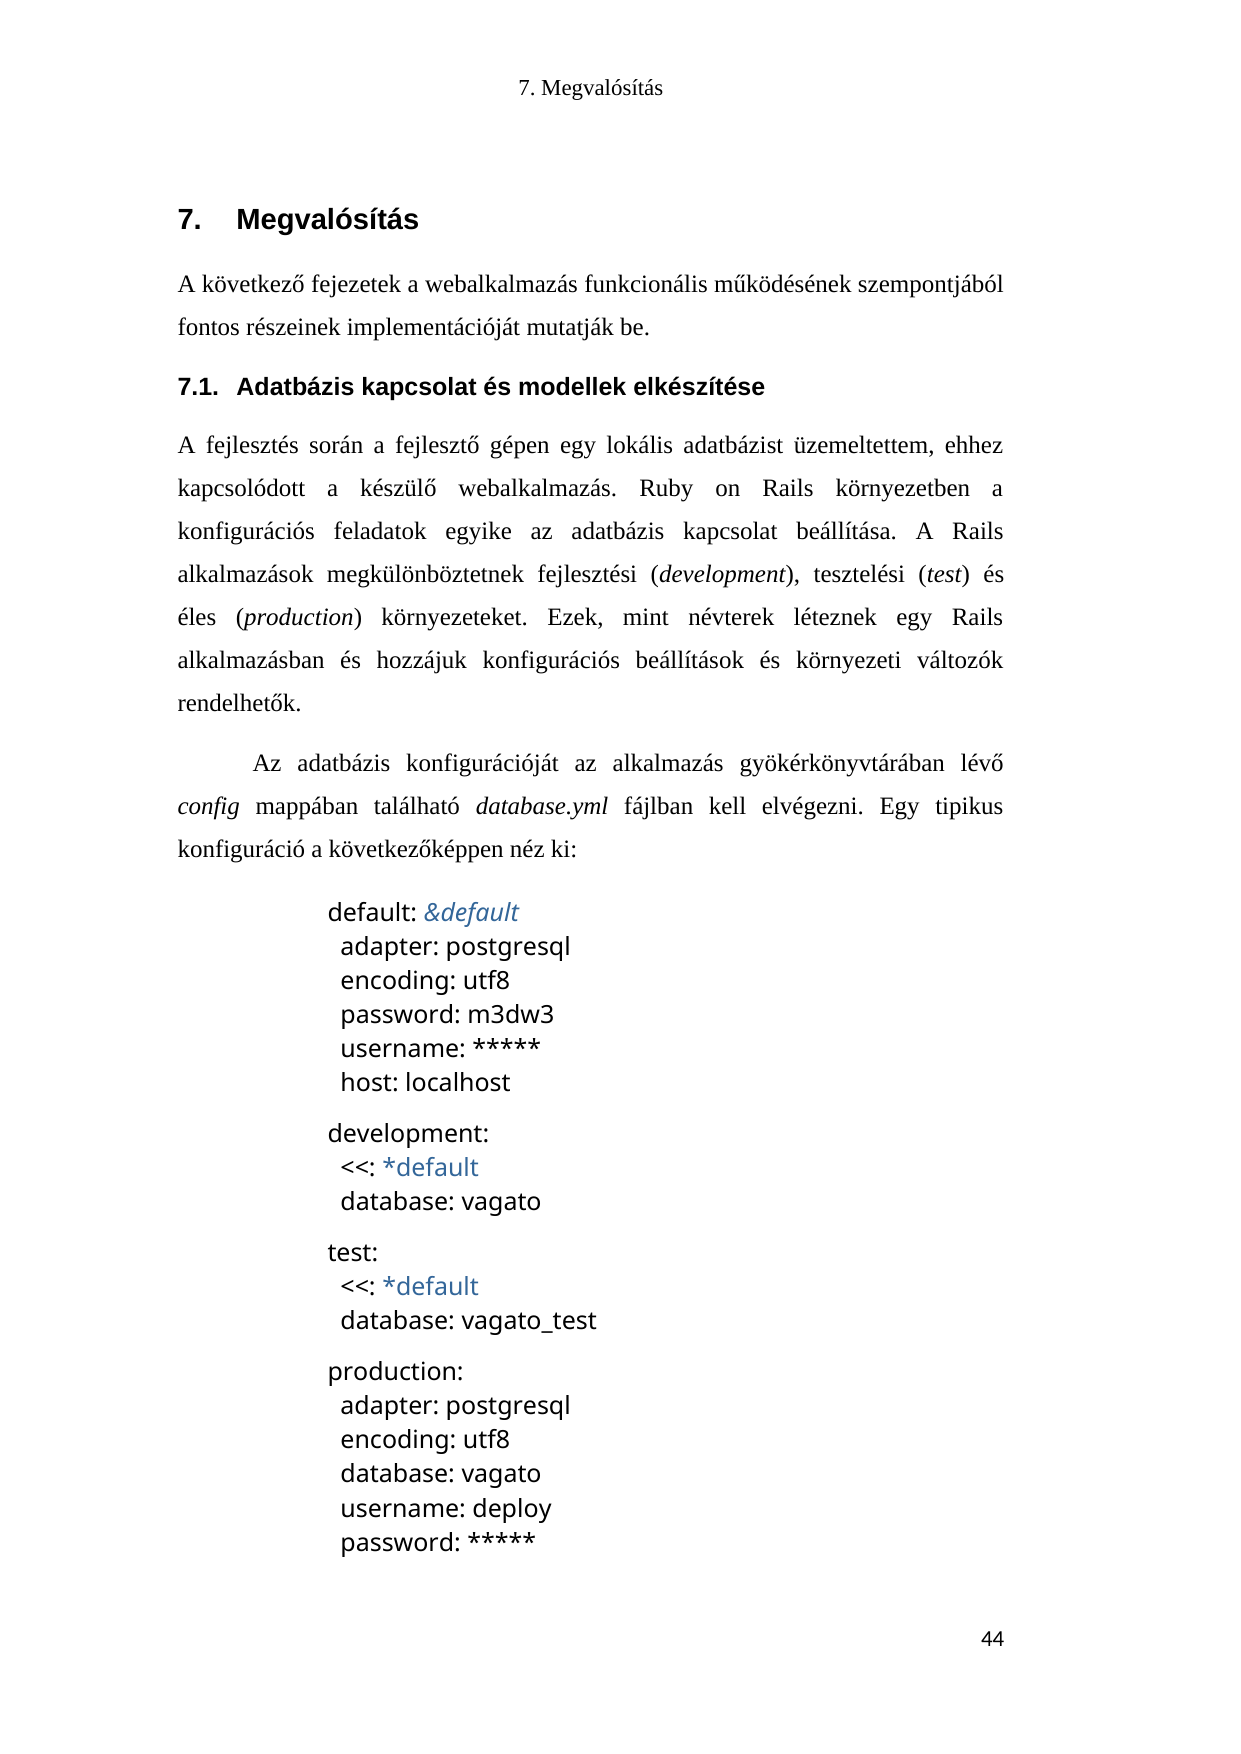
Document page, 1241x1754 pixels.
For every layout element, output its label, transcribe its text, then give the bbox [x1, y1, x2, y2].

text Az adatbázis konfigurációját az alkalmazás gyökérkönyvtárában lévő config mappában található database.yml fájlban kell elvégezni. Egy tipikus konfiguráció a következőképpen néz ki: [177, 748, 1004, 863]
text encoding: utf8 [252, 1422, 1004, 1456]
text A következő fejezetek a webalkalmazás funkcionális működésének szempontjából fontos részeinek implementációját mutatják be. [177, 269, 1004, 341]
text A fejlesztés során a fejlesztő gépen egy lokális adatbázist üzemeltettem, ehhez kapcsolódott a készülő webalkalmazás. Ruby on Rails környezetben a konfigurációs feladatok egyike az adatbázis kapcsolat beállítása. A Rails alkalmazások megkülönböztetnek fejlesztési (development), tesztelési (test) és éles (production) környezeteket. Ezek, mint névterek léteznek egy Rails alkalmazásban és hozzájuk konfigurációs beállítások és környezeti változók rendelhetők. [177, 430, 1004, 717]
subtitle Adatbázis kapcsolat és modellek elkészítése [177, 372, 1004, 401]
subtitle Megvalósítás [177, 202, 1004, 236]
text username: deploy [252, 1490, 1004, 1524]
text database: vagato [252, 1184, 1004, 1218]
text password: m3dw3 [252, 996, 1004, 1031]
text <<: *default [252, 1269, 1004, 1303]
text test: [252, 1235, 1004, 1269]
text default: &default [252, 894, 1004, 928]
text host: localhost [252, 1064, 1004, 1099]
text database: vagato [252, 1456, 1004, 1490]
text password: ***** [252, 1524, 1004, 1558]
text database: vagato_test [252, 1303, 1004, 1337]
text development: [252, 1116, 1004, 1150]
text production: [252, 1354, 1004, 1388]
text adapter: postgresql [252, 1388, 1004, 1422]
text <<: *default [252, 1150, 1004, 1184]
text adapter: postgresql [252, 928, 1004, 962]
text encoding: utf8 [252, 962, 1004, 996]
text username: ***** [252, 1031, 1004, 1064]
